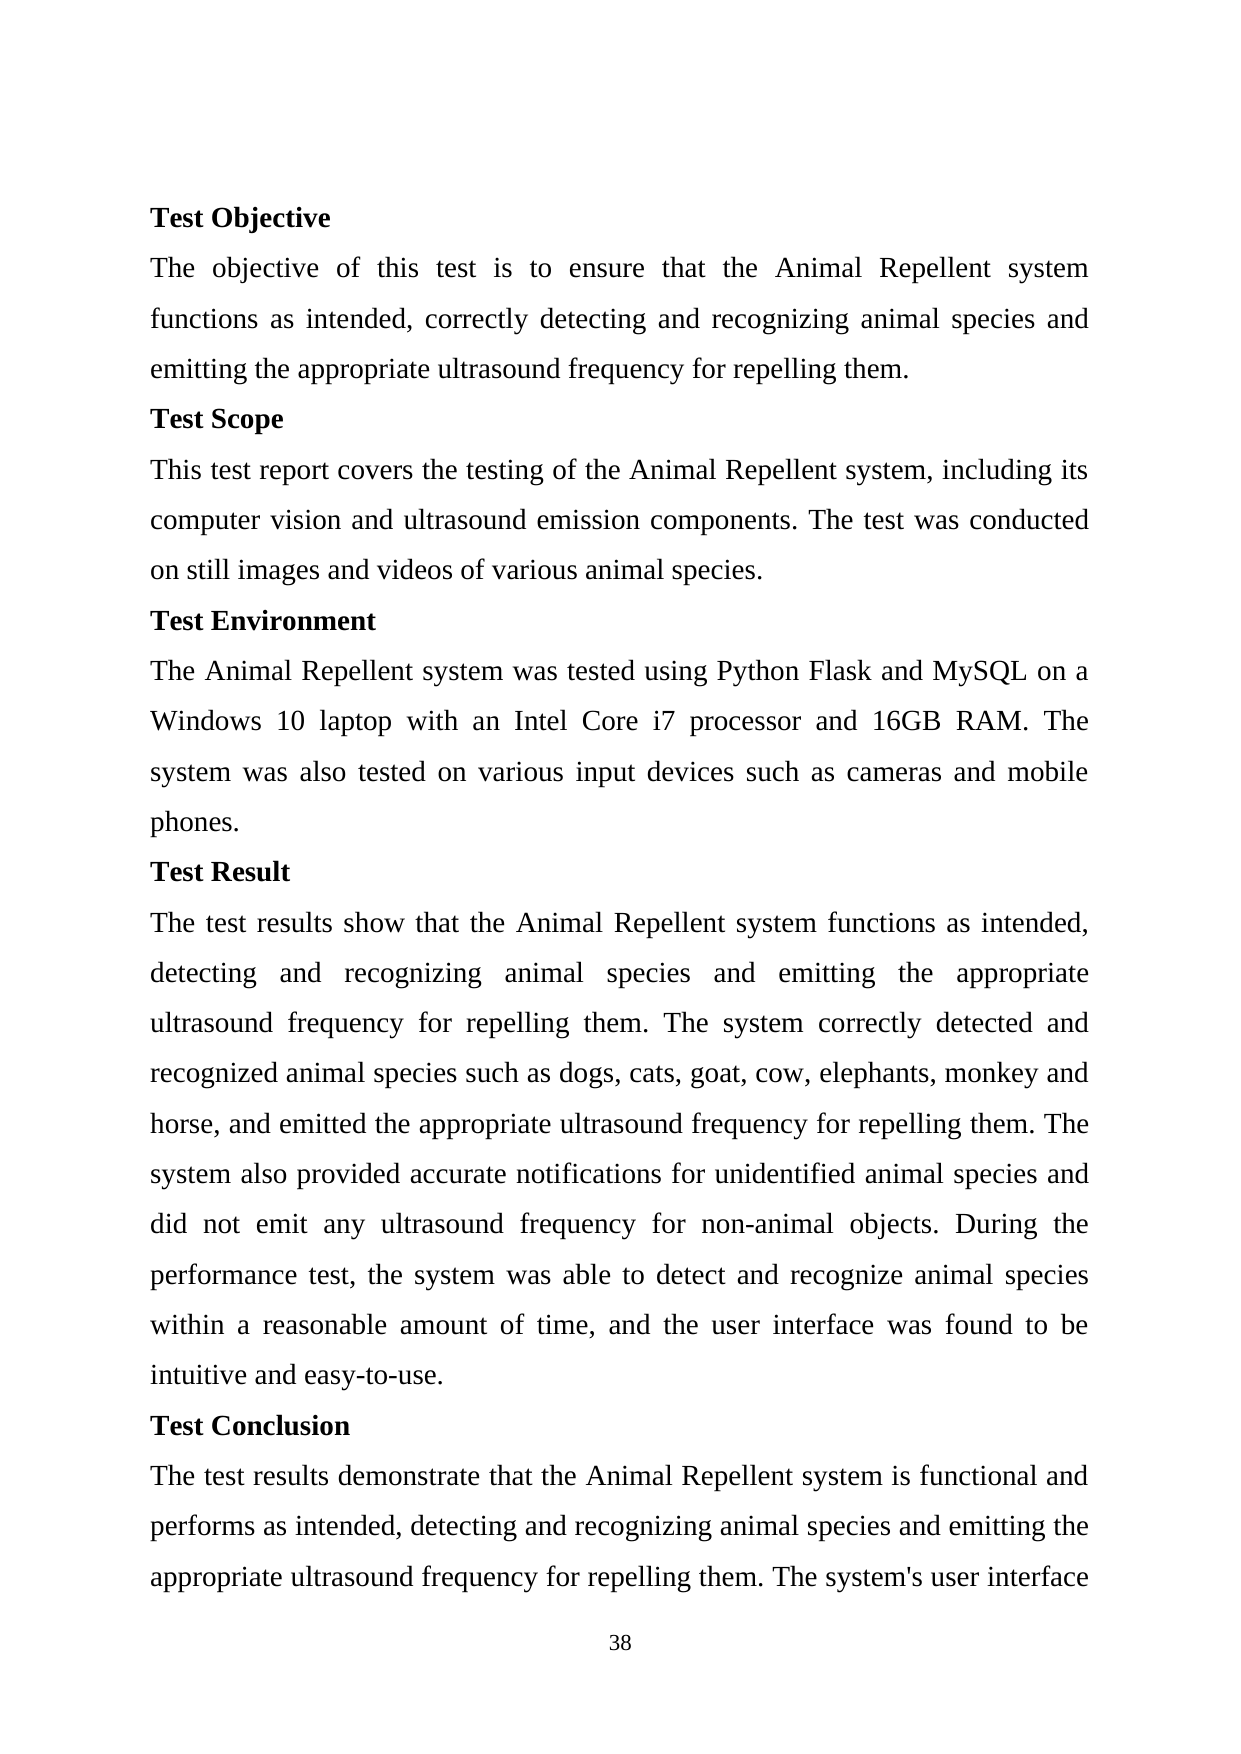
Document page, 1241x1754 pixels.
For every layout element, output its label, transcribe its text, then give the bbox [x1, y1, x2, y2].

text The objective of this test is to ensure that the Animal Repellent system functions as intended, correctly detecting and recognizing animal species and emitting the appropriate ultrasound frequency for repelling them. [150, 251, 1090, 385]
text Test Scope [150, 402, 1090, 435]
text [150, 1458, 1090, 1592]
text Test Environment [150, 603, 1090, 636]
text This test report covers the testing of the Animal Repellent system, including its computer vision and ultrasound emission components. The test was conducted on still images and videos of various animal species. [150, 452, 1090, 586]
text The test results show that the Animal Repellent system functions as intended, detecting and recognizing animal species and emitting the appropriate ultrasound frequency for repelling them. The system correctly detected and recognized animal species such as dogs, cats, goat, cow, elephants, monkey and horse, and emitted the appropriate ultrasound frequency for repelling them. The system also provided accurate notifications for unidentified animal species and did not emit any ultrasound frequency for non-animal objects. During the performance test, the system was able to detect and recognize animal species within a reasonable amount of time, and the user interface was found to be intuitive and easy-to-use. [150, 905, 1090, 1391]
text Test Objective [150, 200, 1090, 234]
text Test Conclusion [150, 1408, 1090, 1441]
text Test Result [150, 854, 1090, 888]
text The Animal Repellent system was tested using Python Flask and MySQL on a Windows 10 laptop with an Intel Core i7 processor and 16GB RAM. The system was also tested on various input devices such as cameras and mobile phones. [150, 653, 1090, 838]
